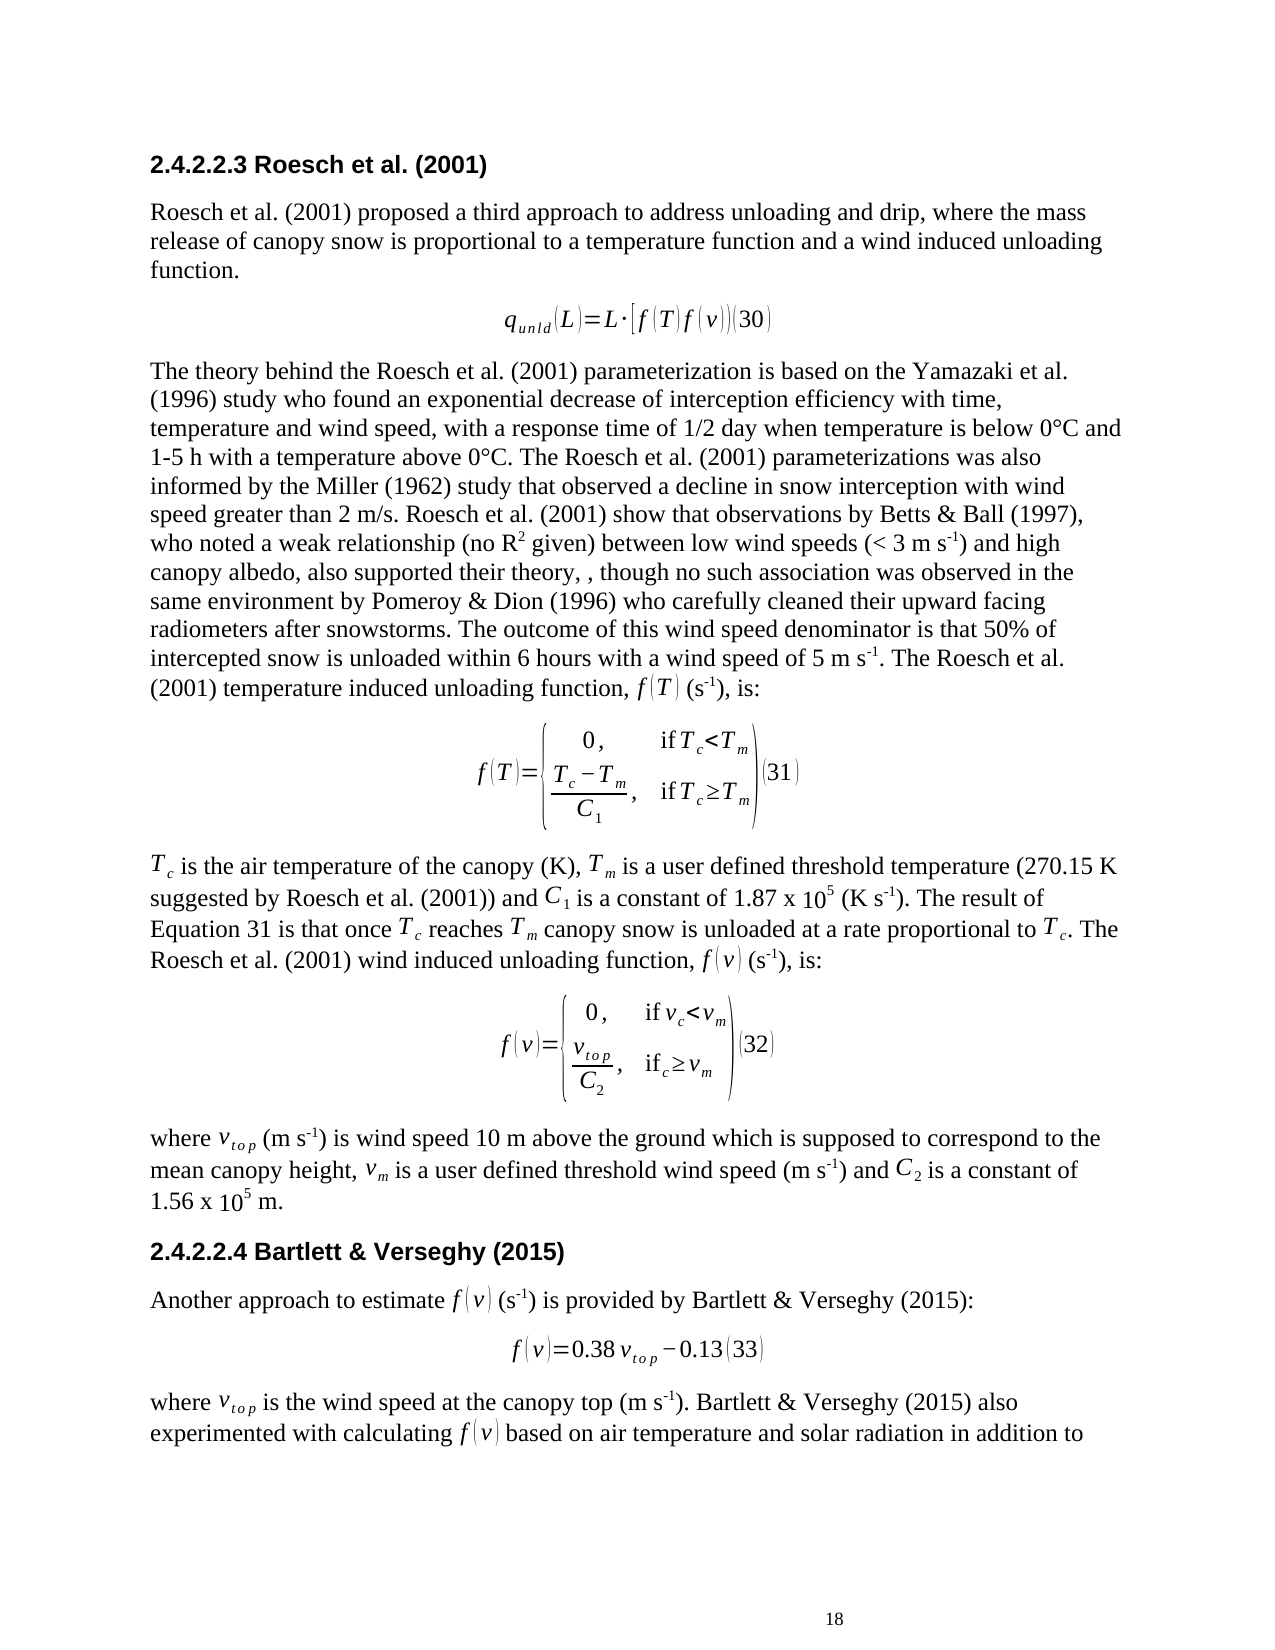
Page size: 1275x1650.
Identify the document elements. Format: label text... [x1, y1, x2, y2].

subtitle 2.4.2.2.3 Roesch et al. (2001) [150, 150, 1125, 179]
text Roesch et al. (2001) proposed a third approach to address unloading and drip, where the mass release of canopy snow is proportional to a temperature function and a wind induced unloading function. [150, 197, 1125, 284]
text where (m s-1) is wind speed 10 m above the ground which is supposed to correspond to the mean canopy height, is a user defined threshold wind speed (m s-1) and is a constant of 1.56 x m. [150, 1122, 1125, 1216]
text The theory behind the Roesch et al. (2001) parameterization is based on the Yamazaki et al. (1996) study who found an exponential decrease of interception efficiency with time, temperature and wind speed, with a response time of 1/2 day when temperature is below 0°C and 1-5 h with a temperature above 0°C. The Roesch et al. (2001) parameterizations was also informed by the Miller (1962) study that observed a decline in snow interception with wind speed greater than 2 m/s. Roesch et al. (2001) show that observations by Betts & Ball (1997), who noted a weak relationship (no R2 given) between low wind speeds (< 3 m s-1) and high canopy albedo, also supported their theory, , though no such association was observed in the same environment by Pomeroy & Dion (1996) who carefully cleaned their upward facing radiometers after snowstorms. The outcome of this wind speed denominator is that 50% of intercepted snow is unloaded within 6 hours with a wind speed of 5 m s-1. The Roesch et al. (2001) temperature induced unloading function, (s-1), is: [150, 356, 1125, 703]
text is the air temperature of the canopy (K), is a user defined threshold temperature (270.15 K suggested by Roesch et al. (2001)) and is a constant of 1.87 x (K s-1). The result of Equation 31 is that once reaches canopy snow is unloaded at a rate proportional to . The Roesch et al. (2001) wind induced unloading function, (s-1), is: [150, 850, 1125, 975]
subtitle 2.4.2.2.4 Bartlett & Verseghy (2015) [150, 1237, 1125, 1266]
text Another approach to estimate (s-1) is provided by Bartlett & Verseghy (2015): [150, 1284, 1125, 1315]
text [150, 1385, 1125, 1447]
